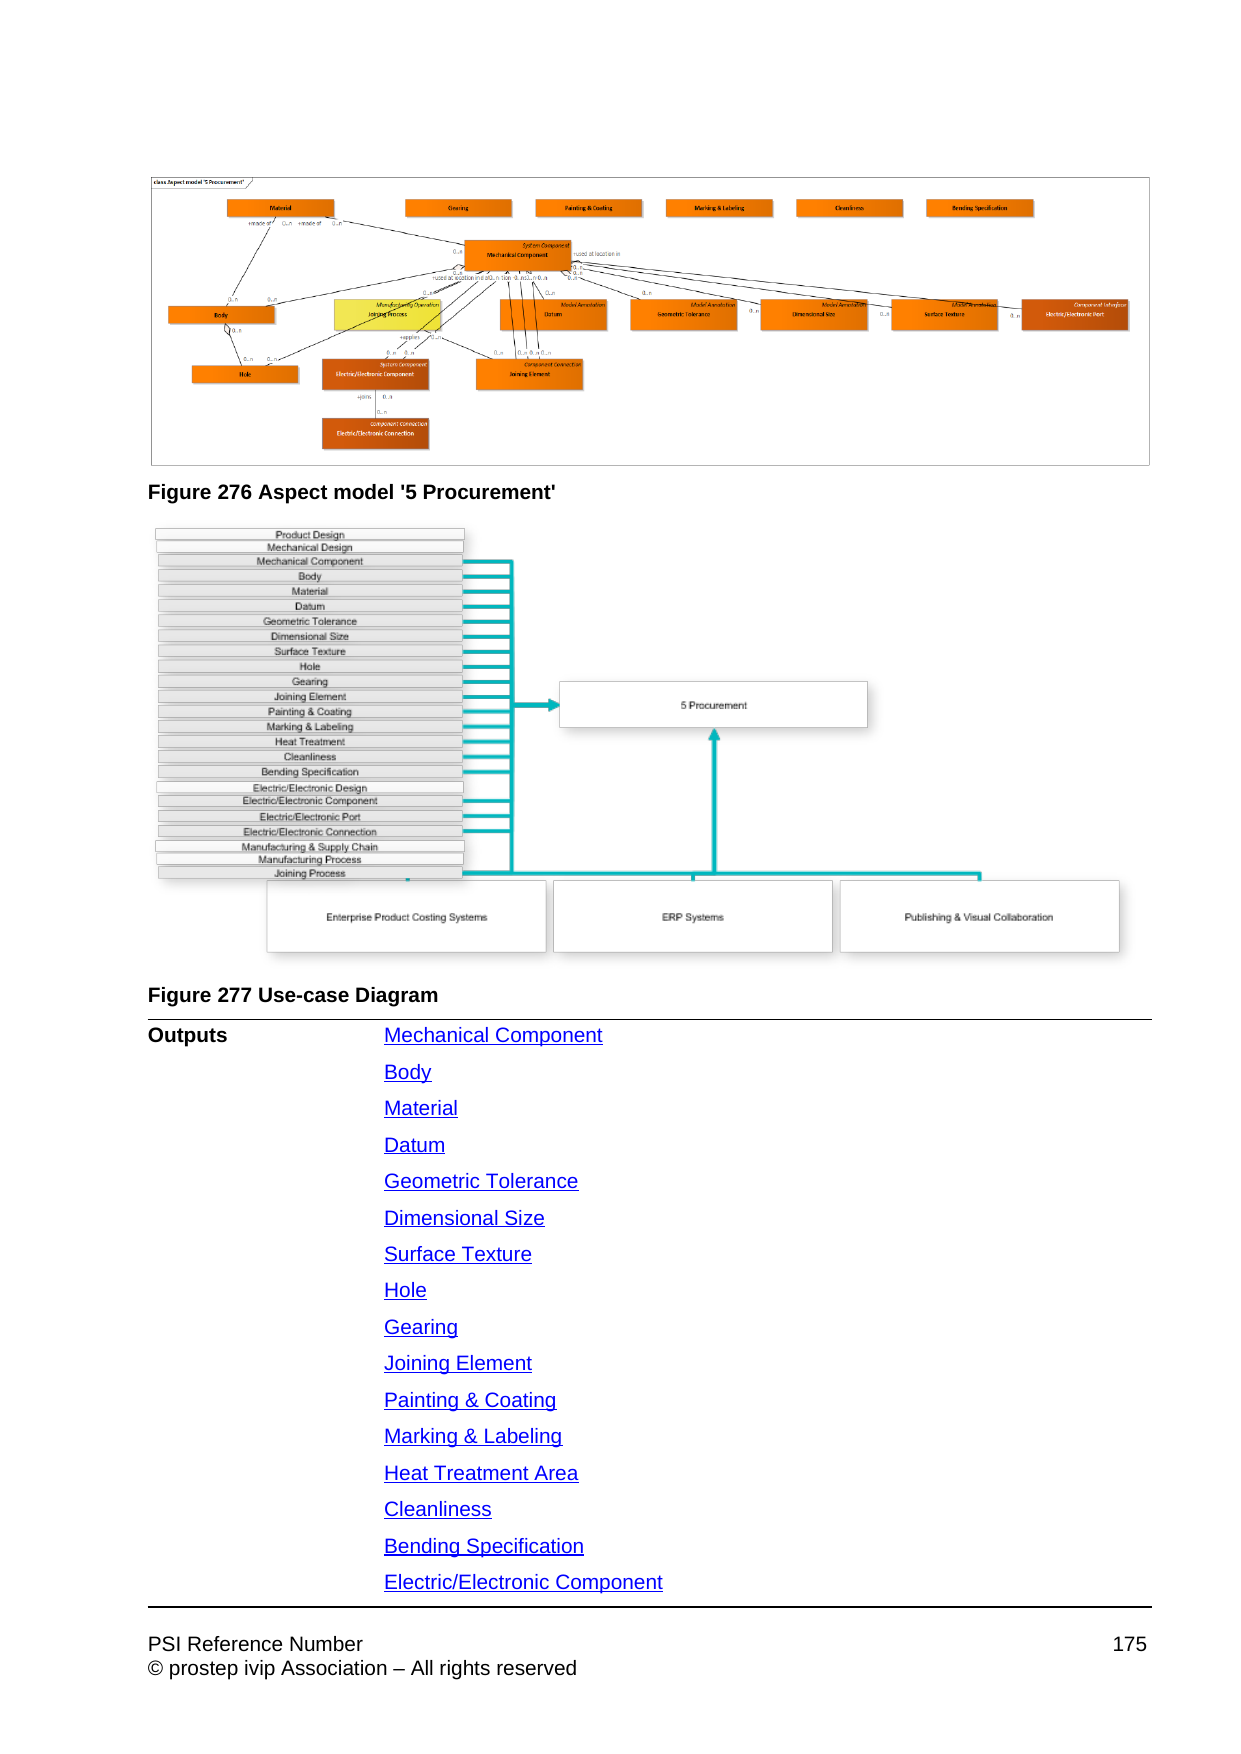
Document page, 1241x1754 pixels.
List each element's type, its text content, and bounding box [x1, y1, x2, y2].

picture [147, 516, 1138, 971]
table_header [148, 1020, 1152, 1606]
picture [147, 173, 1152, 468]
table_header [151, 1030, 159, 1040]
